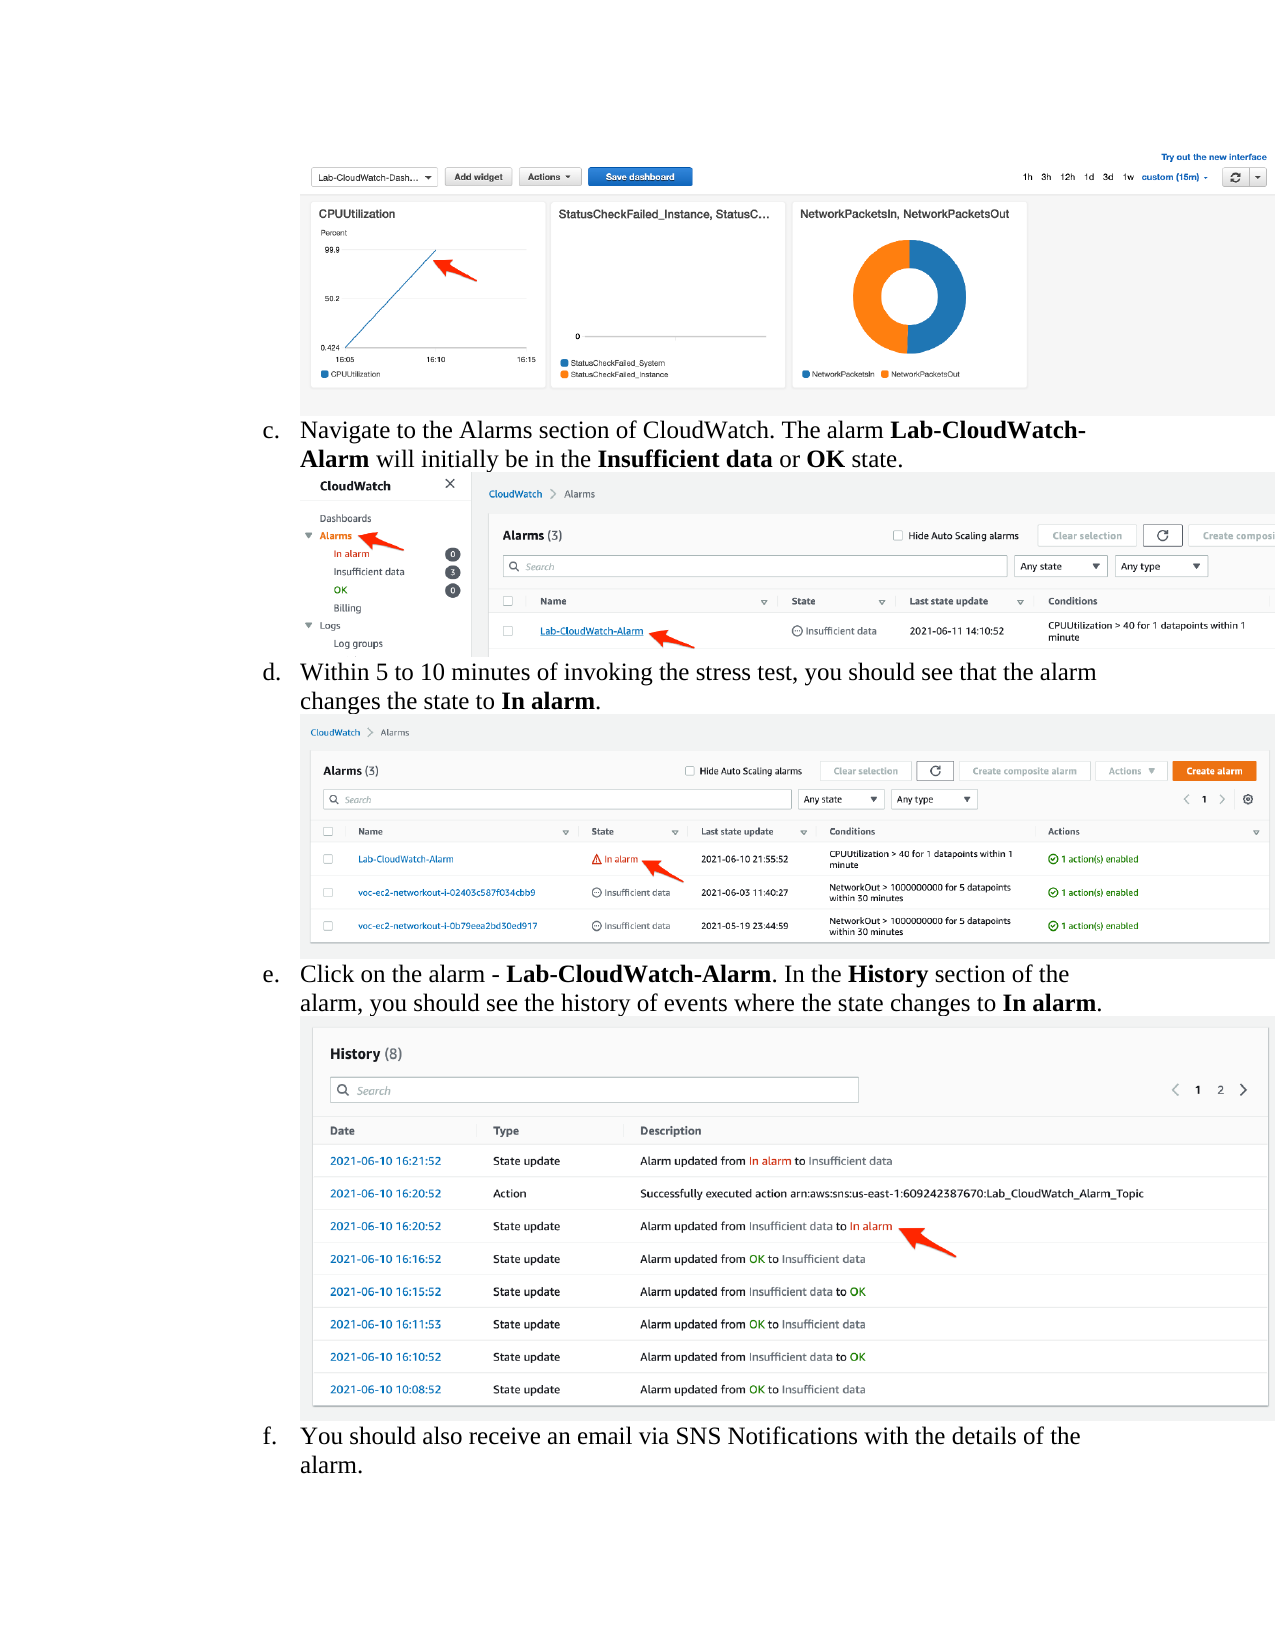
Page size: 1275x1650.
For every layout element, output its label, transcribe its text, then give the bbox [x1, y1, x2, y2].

picture [300, 150, 1275, 416]
list Click on the alarm - Lab-CloudWatch-Alarm. In the History section of the alarm, you should see the history of events where the state changes to In alarm. [262, 959, 1125, 1017]
picture [300, 714, 1275, 959]
list Within 5 to 10 minutes of invoking the stress test, you should see that the alarm changes the state to In alarm. [262, 657, 1125, 714]
picture [300, 1016, 1275, 1421]
list You should also receive an email via SNS Notifications with the details of the alarm. [262, 1421, 1125, 1478]
list Navigate to the Alarms section of CloudWatch. The alarm Lab-CloudWatch-Alarm will initially be in the Insufficient data or OK state. [262, 415, 1125, 473]
picture [300, 472, 1275, 657]
